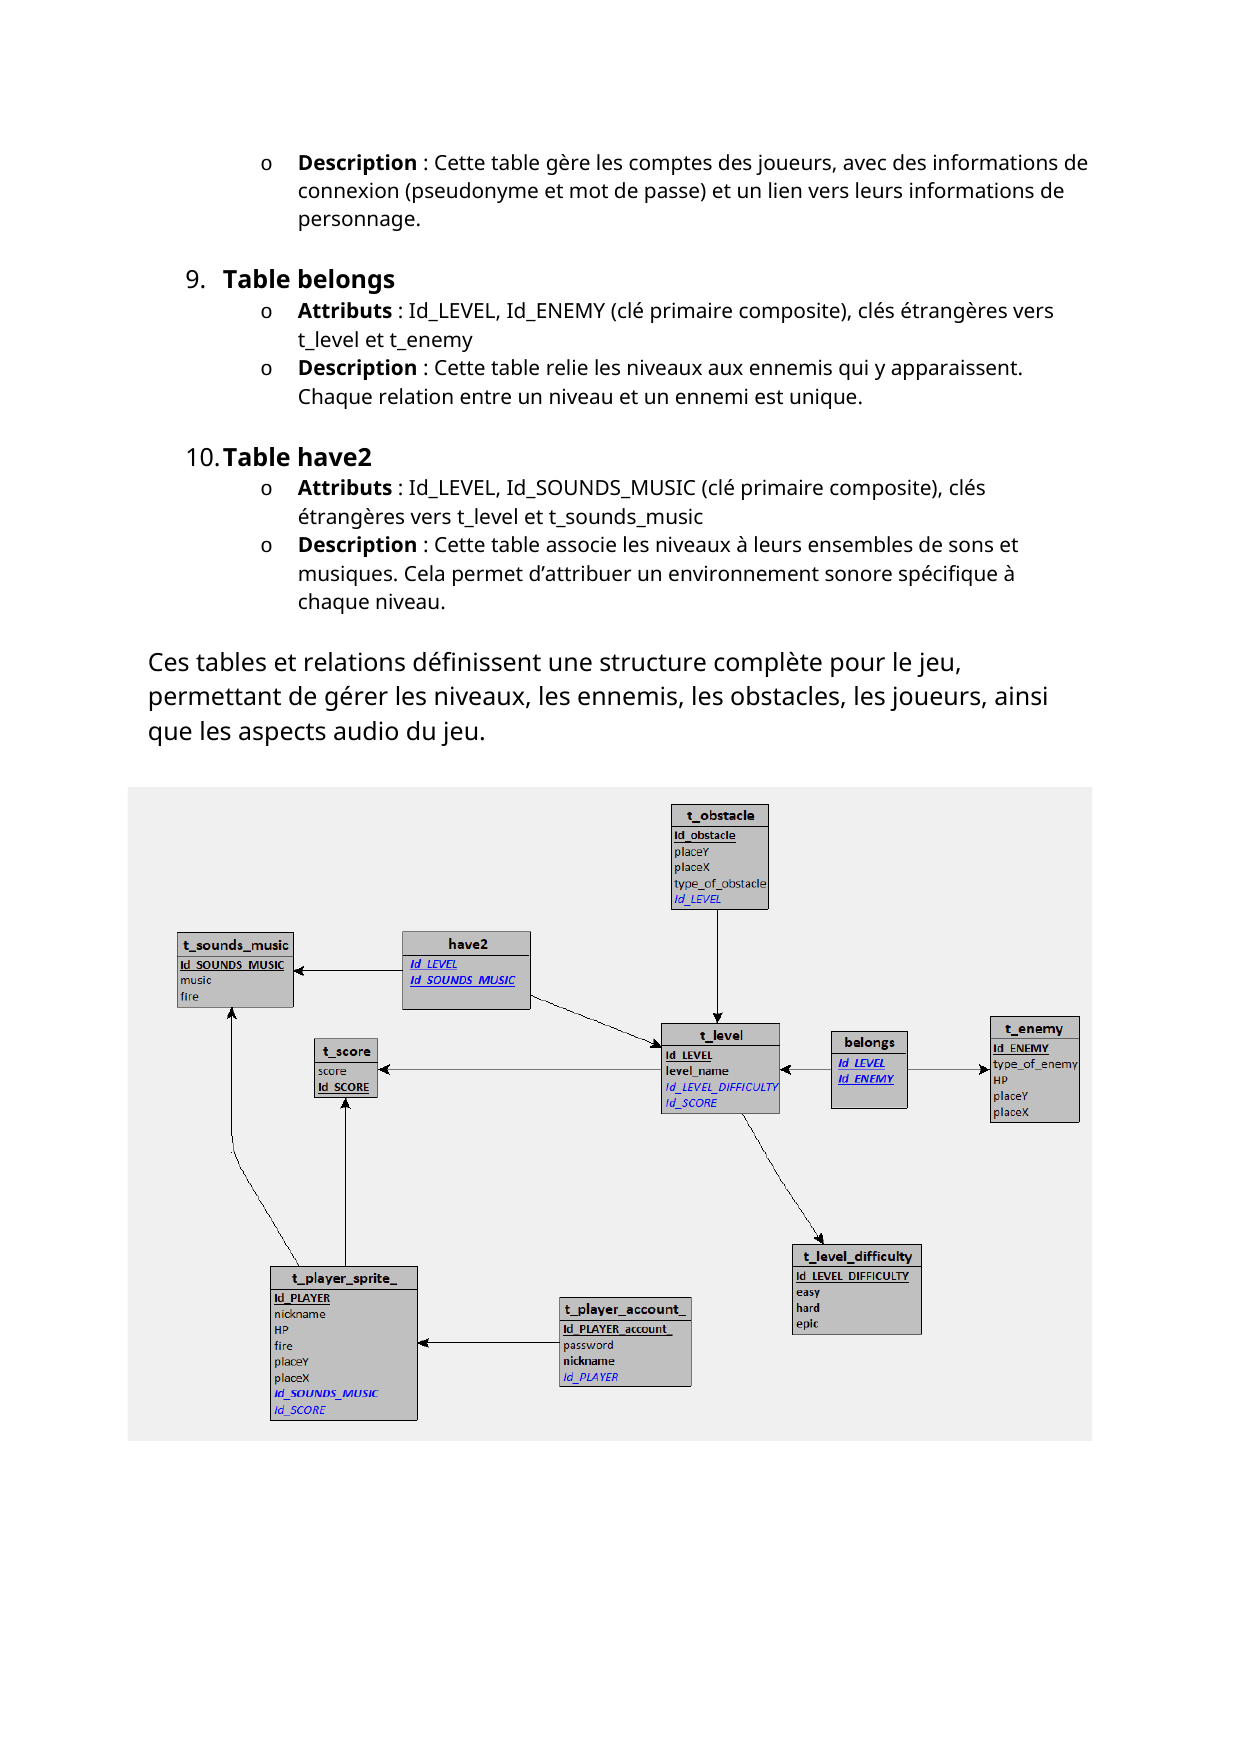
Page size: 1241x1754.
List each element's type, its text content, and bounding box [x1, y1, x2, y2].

list Attributs : Id_LEVEL, Id_SOUNDS_MUSIC (clé primaire composite), clés étrangères vers t_level et t_sounds_music [260, 767, 1093, 823]
list Attributs : Id_PLAYER_account_ (clé primaire), password, nickname (unique), Id_PLAYER (clé étrangère vers t_player_sprite_) [260, 325, 1093, 382]
list Description : Cette table contient les informations sur les obstacles présents dans les niveaux, avec leur position et leur type. Les obstacles sont liés aux niveaux du jeu. [260, 148, 1093, 233]
list Table belongs [185, 497, 1093, 531]
list Description : Cette table gère les comptes des joueurs, avec des informations de connexion (pseudonyme et mot de passe) et un lien vers leurs informations de personnage. [260, 382, 1093, 468]
text Ces tables et relations définissent une structure complète pour le jeu, permettant de gérer les niveaux, les ennemis, les obstacles, les joueurs, ainsi que les aspects audio du jeu. [148, 938, 1093, 1040]
list Table t_player_account_ [185, 262, 1093, 296]
picture [127, 1081, 1093, 1735]
list Description : Cette table associe les niveaux à leurs ensembles de sons et musiques. Cela permet d’attribuer un environnement sonore spécifique à chaque niveau. [260, 823, 1093, 909]
list Table have2 [185, 703, 1093, 737]
list Attributs : Id_LEVEL, Id_ENEMY (clé primaire composite), clés étrangères vers t_level et t_enemy [260, 560, 1093, 617]
list Description : Cette table relie les niveaux aux ennemis qui y apparaissent. Chaque relation entre un niveau et un ennemi est unique. [260, 617, 1093, 674]
